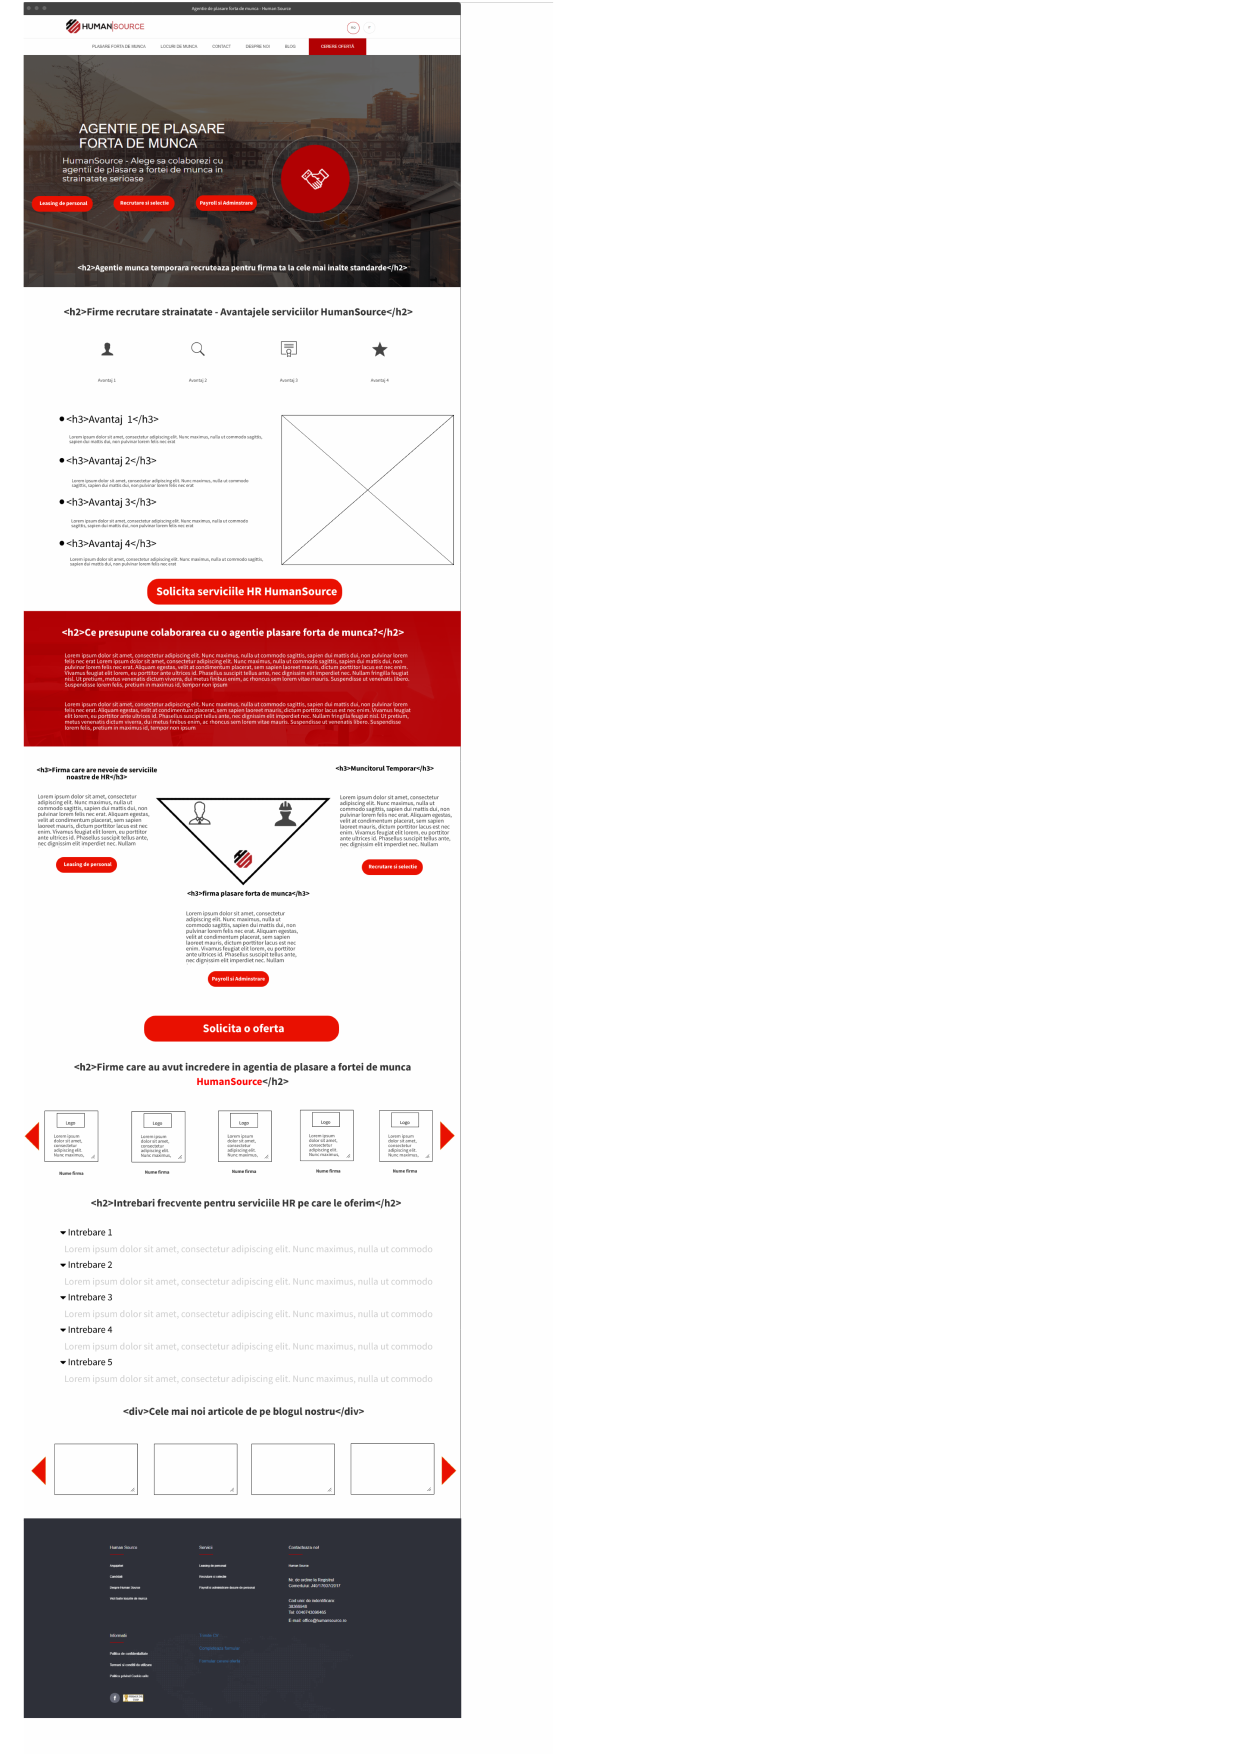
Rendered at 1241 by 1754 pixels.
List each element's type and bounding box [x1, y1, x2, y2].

picture [23, 0, 554, 1754]
